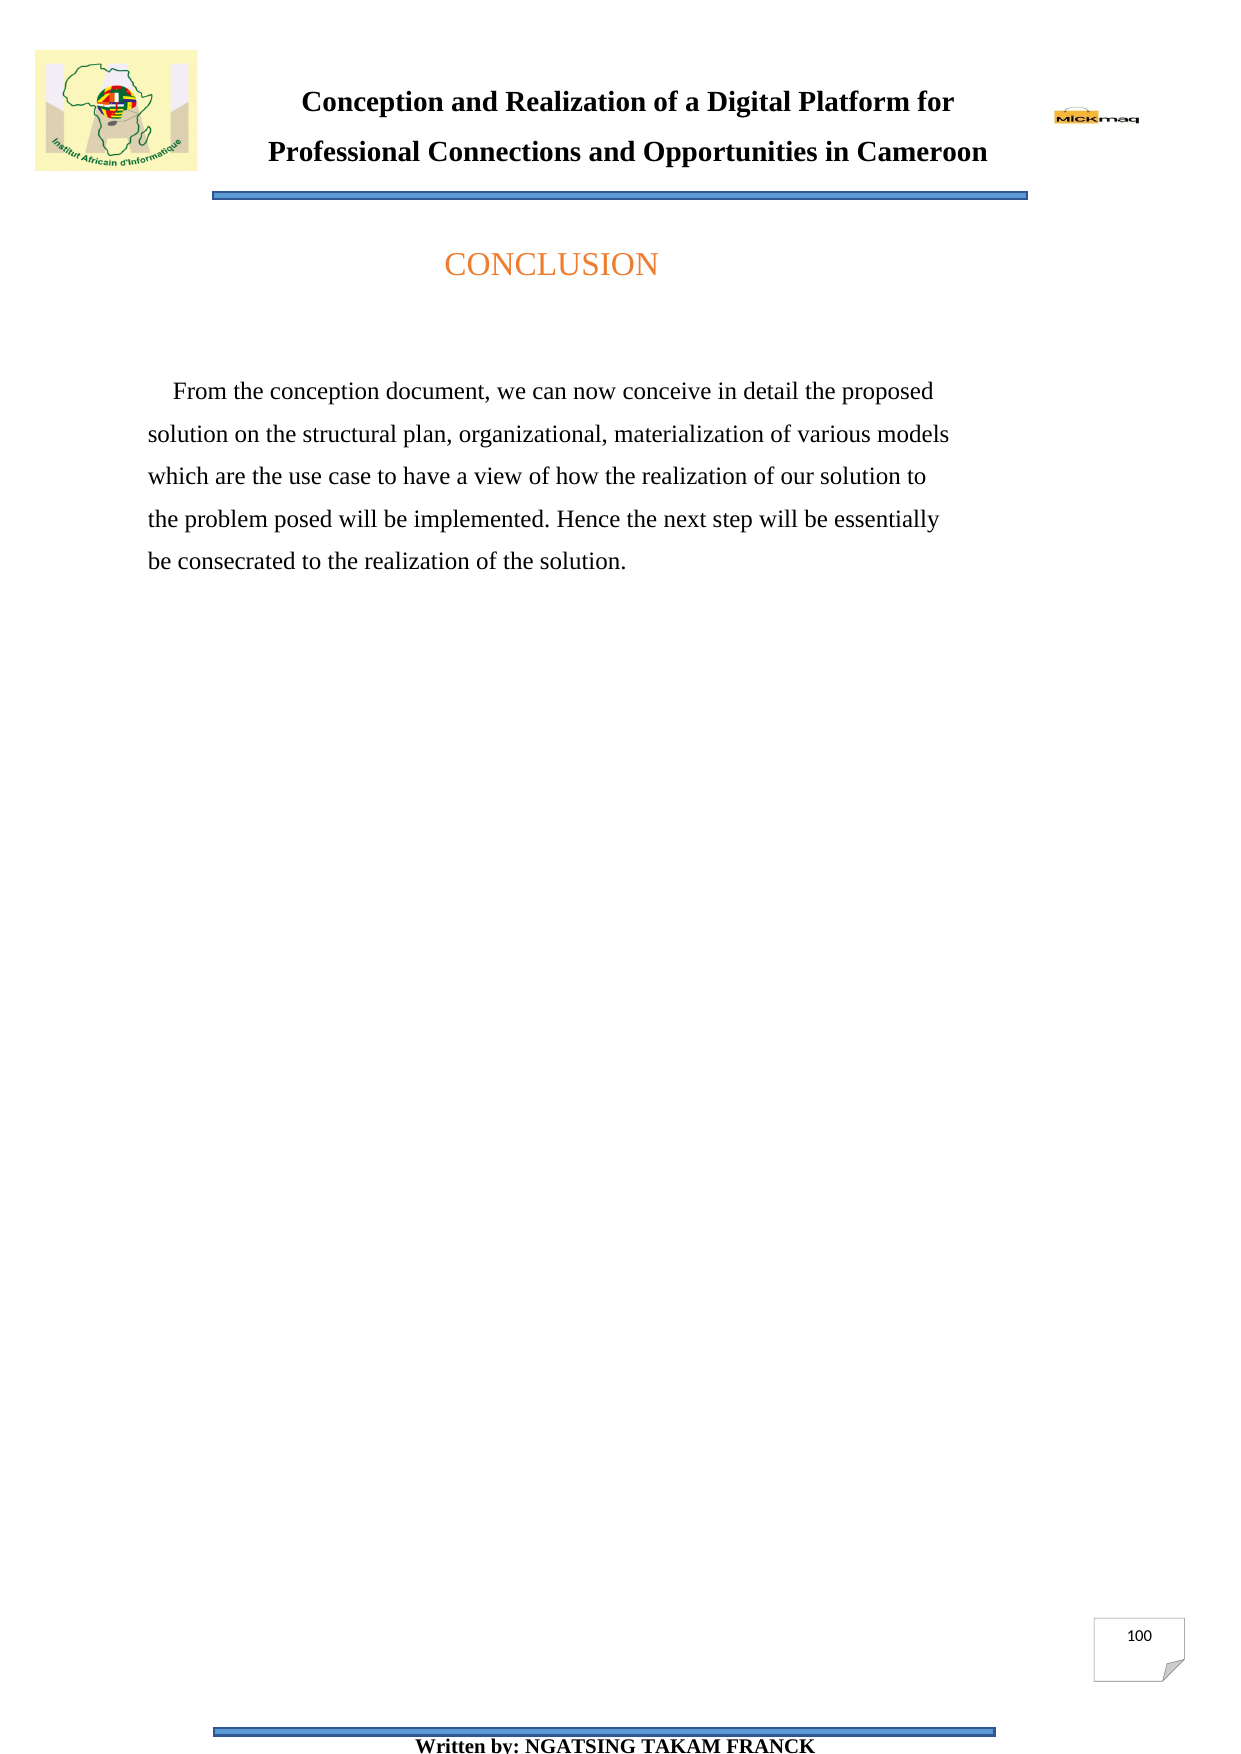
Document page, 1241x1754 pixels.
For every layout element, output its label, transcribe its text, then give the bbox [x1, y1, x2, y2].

picture [1047, 102, 1143, 132]
picture [35, 50, 198, 171]
text From the conception document, we can now conceive in detail the proposed solution on the structural plan, organizational, materialization of various models which are the use case to have a view of how the realization of our solution to the problem posed will be implemented. Hence the next step will be essentially be consecrated to the realization of the solution. [148, 376, 954, 575]
subtitle CONCLUSION [149, 245, 954, 283]
